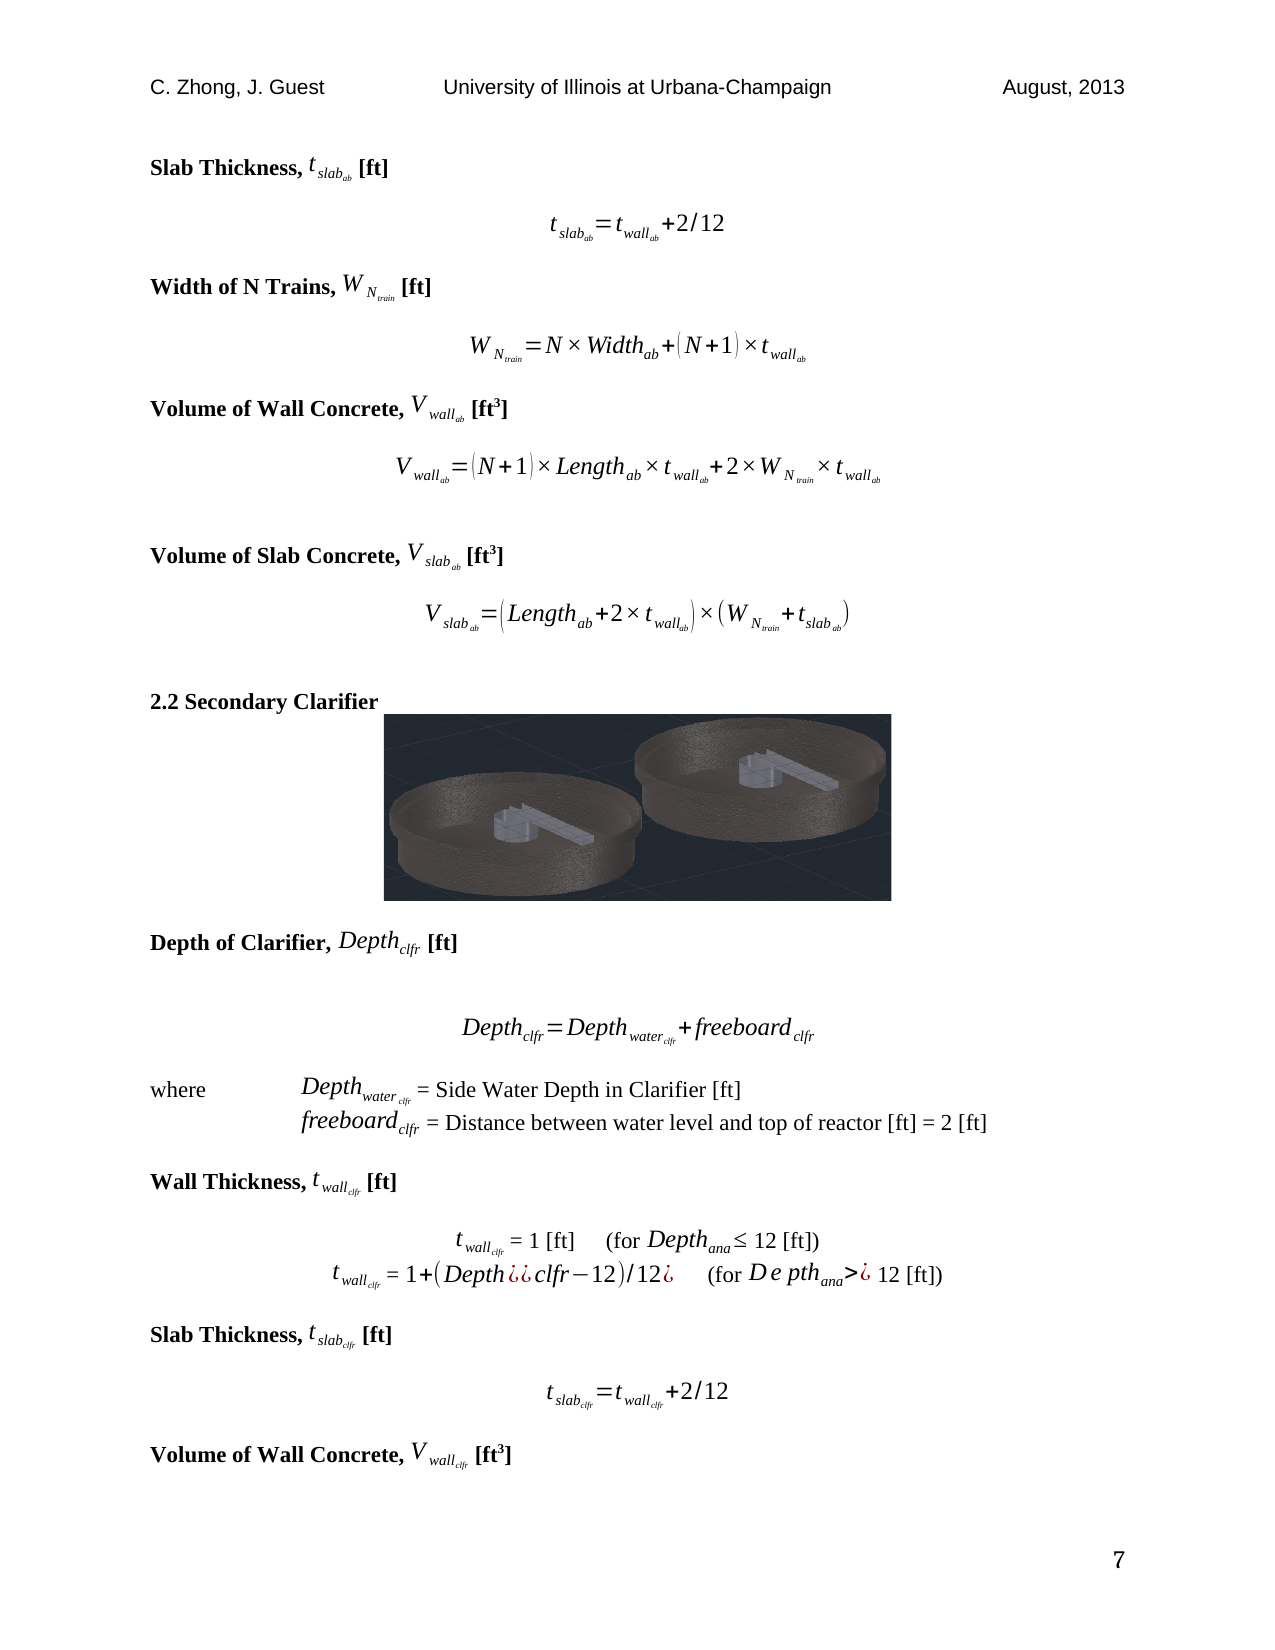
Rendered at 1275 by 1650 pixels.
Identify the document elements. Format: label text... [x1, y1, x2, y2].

text = 1 [ft] (for 12 [ft]) [150, 1224, 1125, 1258]
text Volume of Wall Concrete, [ft3] [150, 1437, 1125, 1471]
text Volume of Slab Concrete, [ft3] [150, 539, 1125, 572]
text Volume of Wall Concrete, [ft3] [150, 391, 1125, 424]
text where = Side Water Depth in Clarifier [ft] [150, 1073, 1125, 1106]
text = Distance between water level and top of reactor [ft] = 2 [ft] [150, 1106, 1125, 1138]
text Slab Thickness, [ft] [150, 150, 1125, 183]
text Slab Thickness, [ft] [150, 1317, 1125, 1351]
text Width of N Trains, [ft] [150, 270, 1125, 303]
text = (for 12 [ft]) [150, 1258, 1125, 1291]
text Wall Thickness, [ft] [150, 1164, 1125, 1198]
text 2.2 Secondary Clarifier [150, 688, 1125, 715]
text Depth of Clarifier, [ft] [150, 927, 1125, 958]
picture [383, 714, 892, 901]
